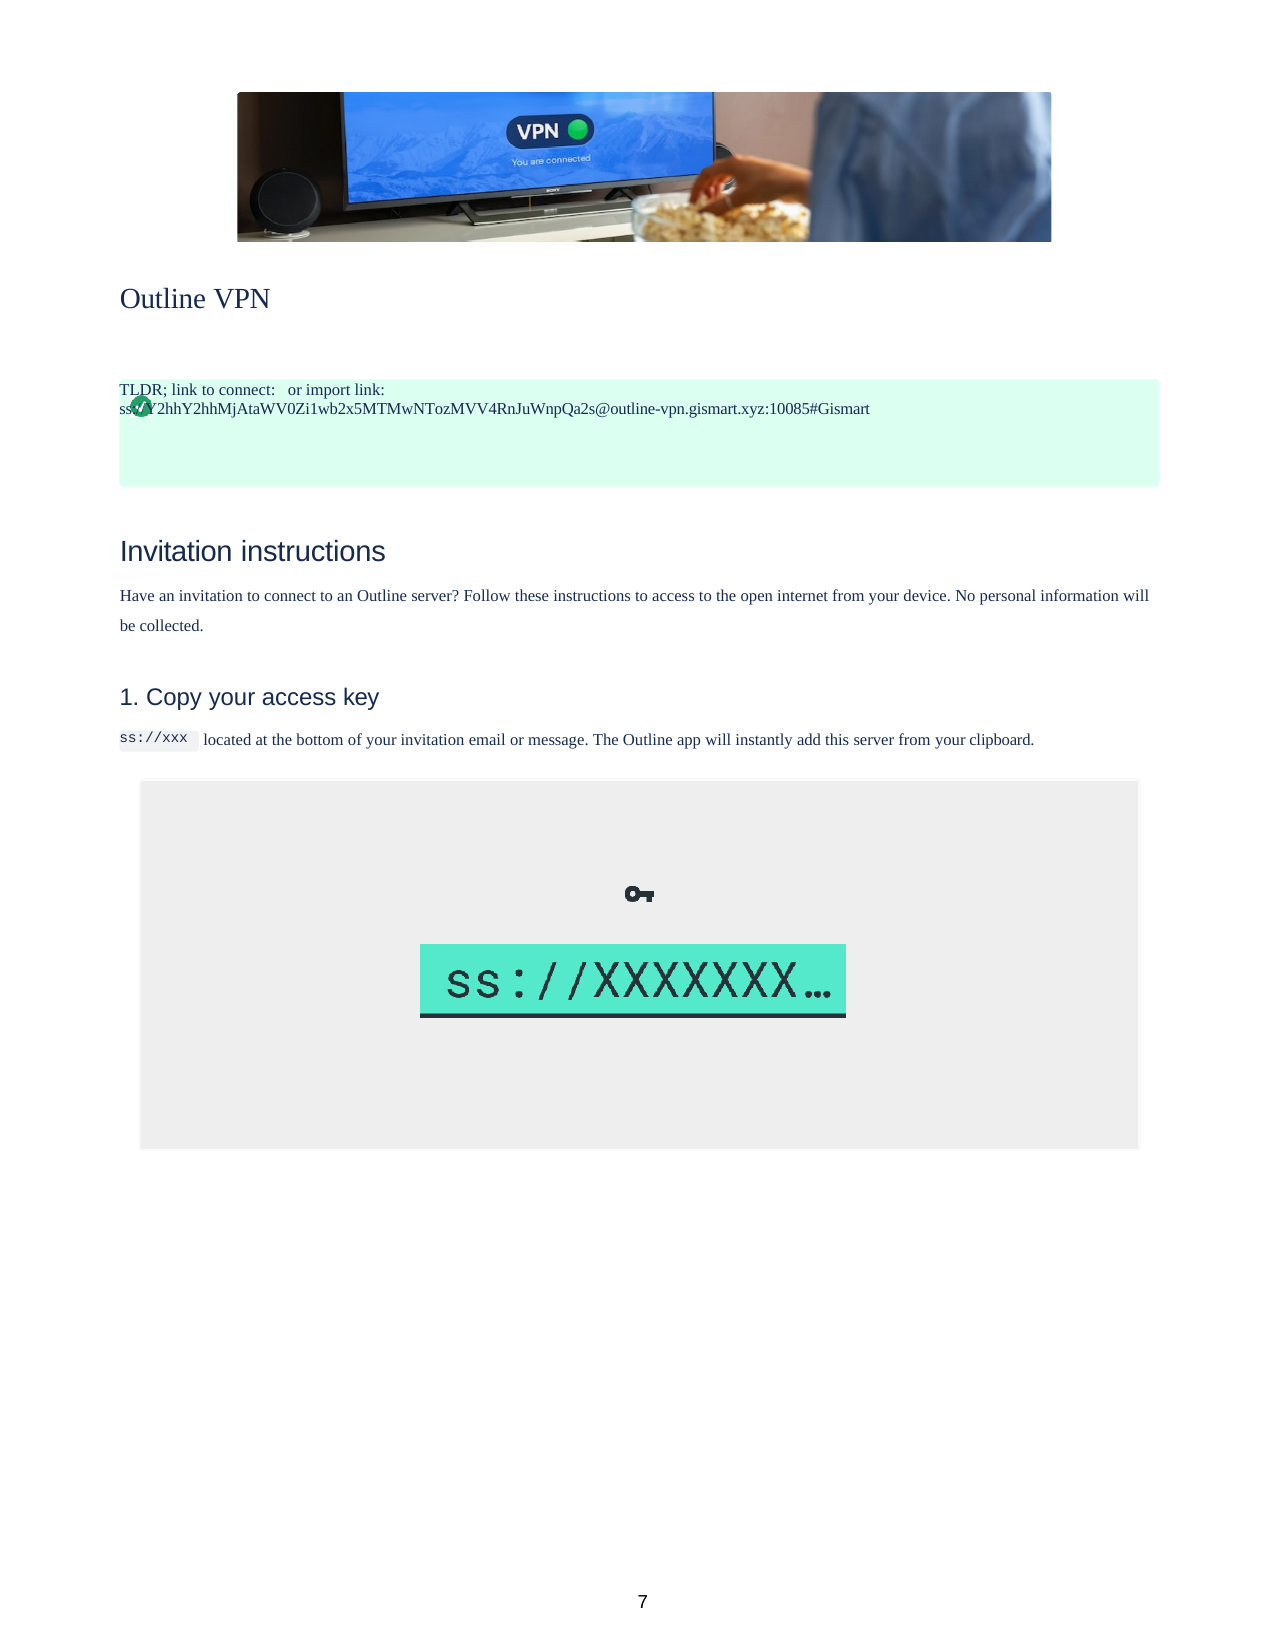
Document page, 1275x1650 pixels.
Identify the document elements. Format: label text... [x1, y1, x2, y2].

subtitle Outline VPN [119, 281, 1171, 314]
text located at the bottom of your invitation email or message. The Outline app will instantly add this server from your clipboard. [203, 730, 1171, 749]
picture [130, 395, 152, 417]
text Have an invitation to connect to an Outline server? Follow these instructions to access to the open internet from your device. No personal information will be collected. [119, 586, 1163, 634]
subtitle Copy your access key [119, 683, 1171, 710]
picture [237, 91, 1052, 242]
text Invitation instructions [119, 533, 1171, 567]
picture [138, 778, 1141, 1151]
